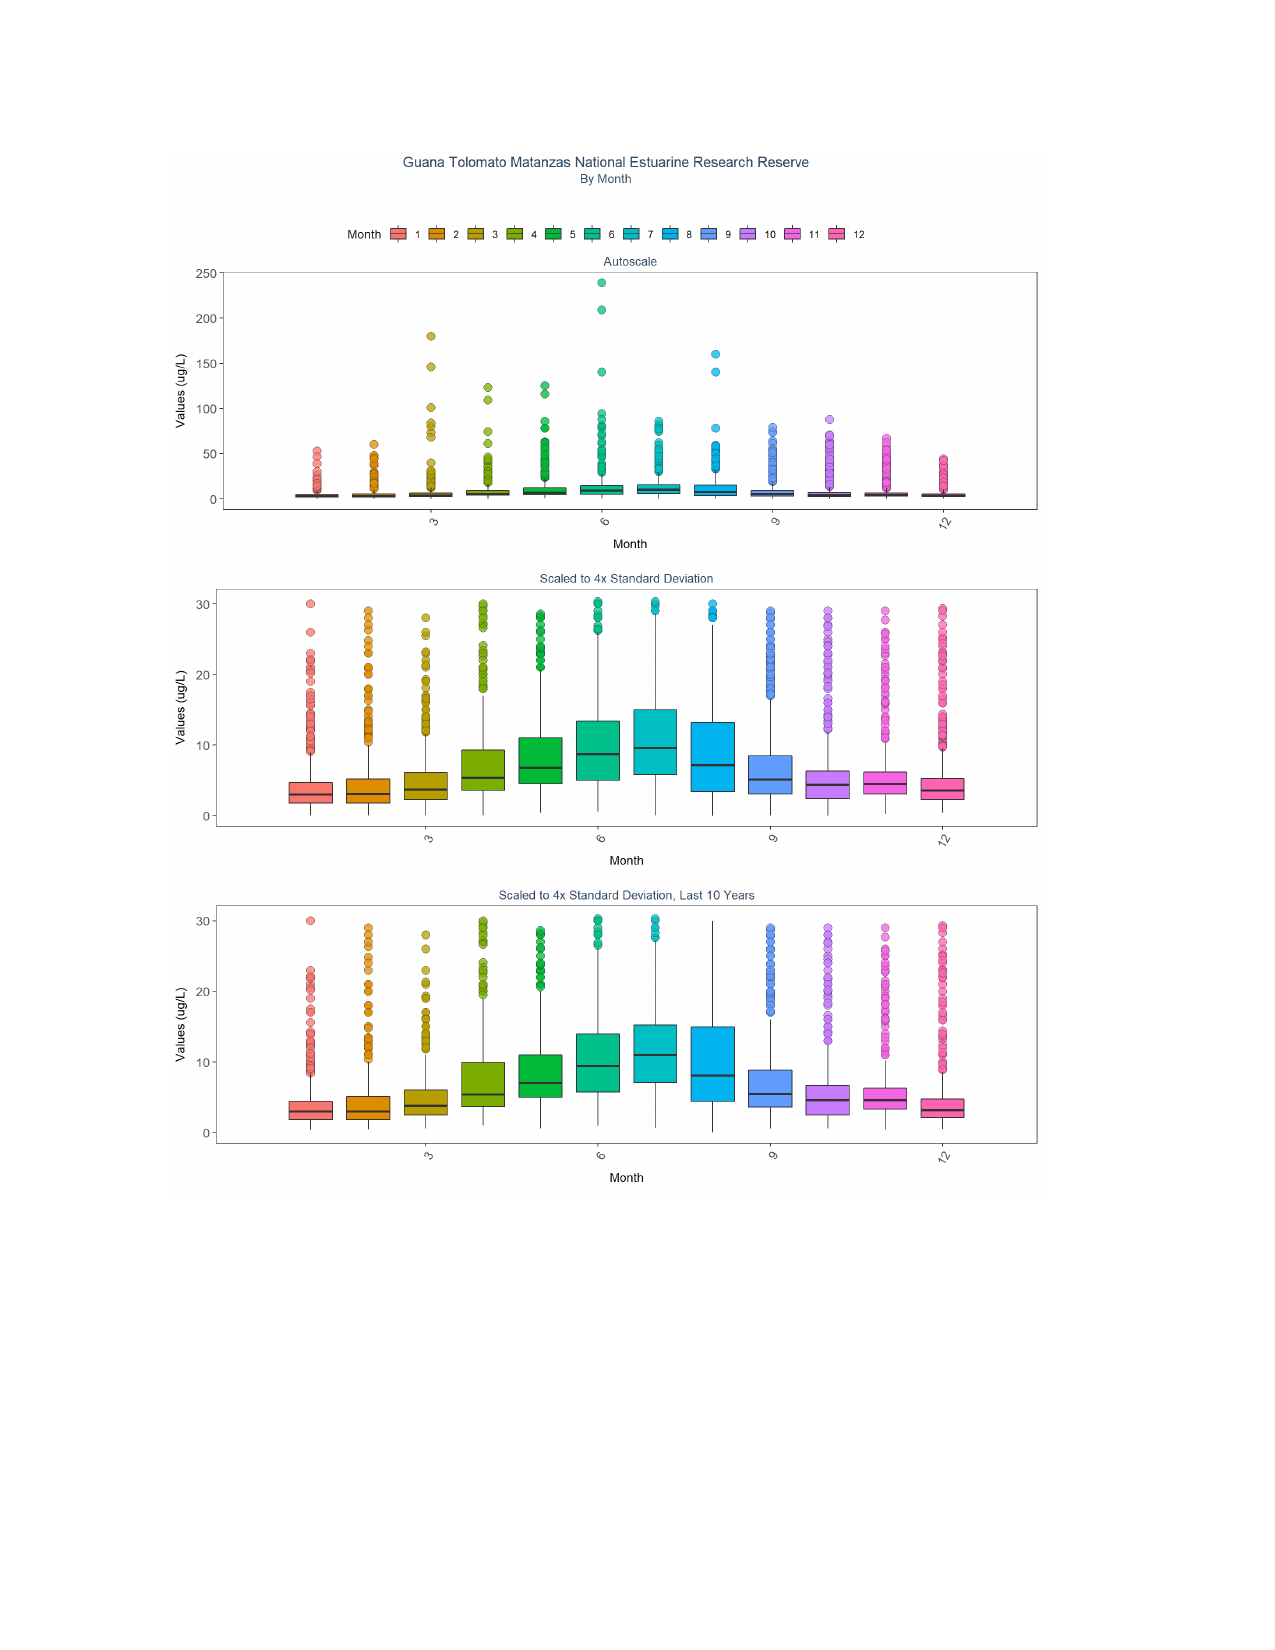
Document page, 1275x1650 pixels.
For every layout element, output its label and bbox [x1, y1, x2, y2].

picture [168, 150, 1044, 1200]
